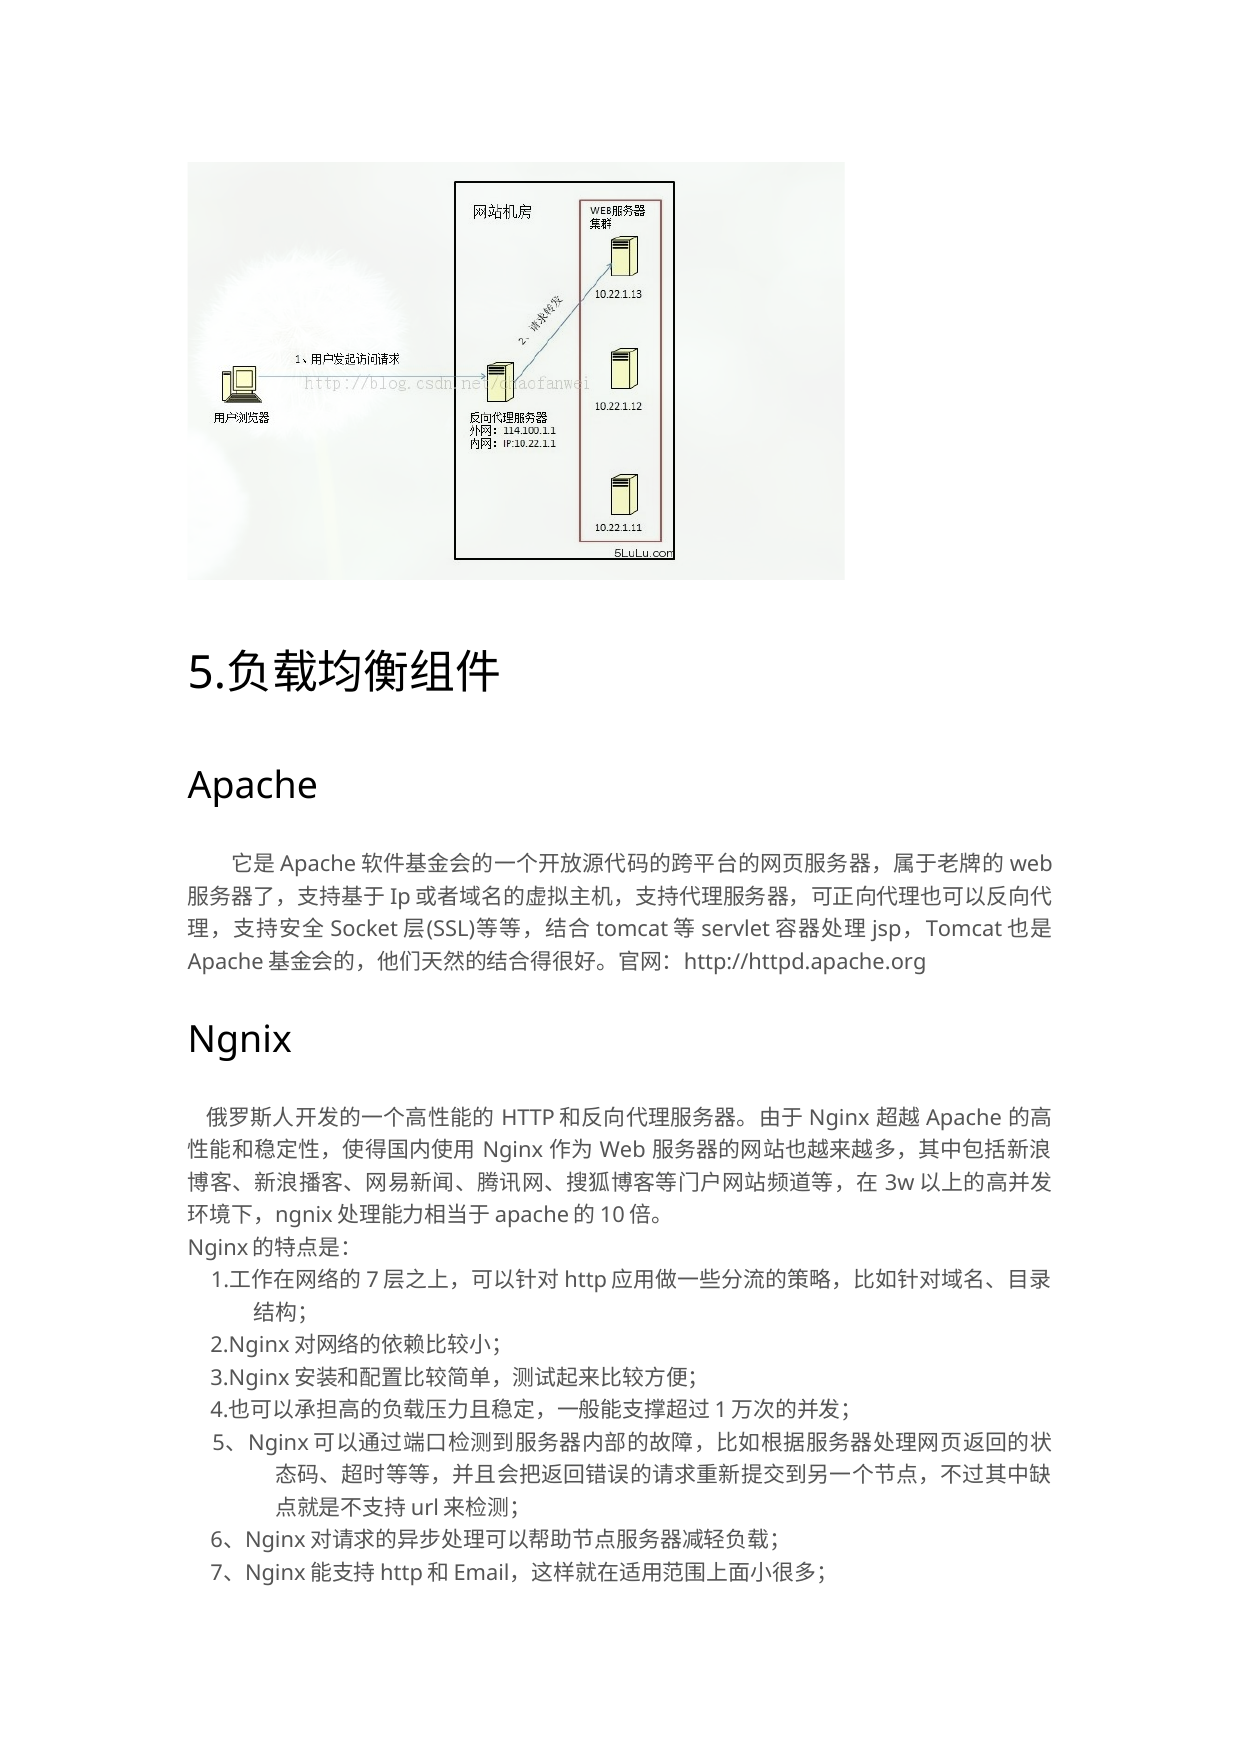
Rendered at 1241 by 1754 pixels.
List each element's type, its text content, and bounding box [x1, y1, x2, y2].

picture [187, 162, 845, 580]
text 它是Apache软件基金会的一个开放源代码的跨平台的网页服务器，属于老牌的web服务器了，支持基于Ip或者域名的虚拟主机，支持代理服务器，可正向代理也可以反向代理，支持安全Socket层(SSL)等等，结合tomcat等servlet容器处理jsp，Tomcat也是Apache基金会的，他们天然的结合得很好。官网：http://httpd.apache.org [187, 846, 1053, 976]
text 7、Nginx能支持http和Email，这样就在适用范围上面小很多； [187, 1554, 1053, 1587]
subtitle Ngnix [187, 1005, 1053, 1070]
subtitle Apache [187, 752, 1053, 817]
text 1.工作在网络的7层之上，可以针对http应用做一些分流的策略，比如针对域名、目录结构； [187, 1262, 1053, 1327]
text 3.Nginx安装和配置比较简单，测试起来比较方便； [187, 1359, 1053, 1392]
text Nginx的特点是： [187, 1229, 1053, 1262]
text 2.Nginx对网络的依赖比较小； [187, 1327, 1053, 1359]
text 6、Nginx对请求的异步处理可以帮助节点服务器减轻负载； [187, 1522, 1053, 1554]
subtitle 5.负载均衡组件 [187, 620, 1053, 717]
text 俄罗斯人开发的一个高性能的 HTTP和反向代理服务器。由于Nginx 超越 Apache 的高性能和稳定性，使得国内使用 Nginx 作为 Web 服务器的网站也越来越多，其中包括新浪博客、新浪播客、网易新闻、腾讯网、搜狐博客等门户网站频道等，在3w以上的高并发环境下，ngnix处理能力相当于apache的10倍。 [187, 1099, 1053, 1229]
text 5、Nginx可以通过端口检测到服务器内部的故障，比如根据服务器处理网页返回的状态码、超时等等，并且会把返回错误的请求重新提交到另一个节点，不过其中缺点就是不支持url来检测； [187, 1424, 1053, 1522]
text 4.也可以承担高的负载压力且稳定，一般能支撑超过1万次的并发； [187, 1392, 1053, 1424]
